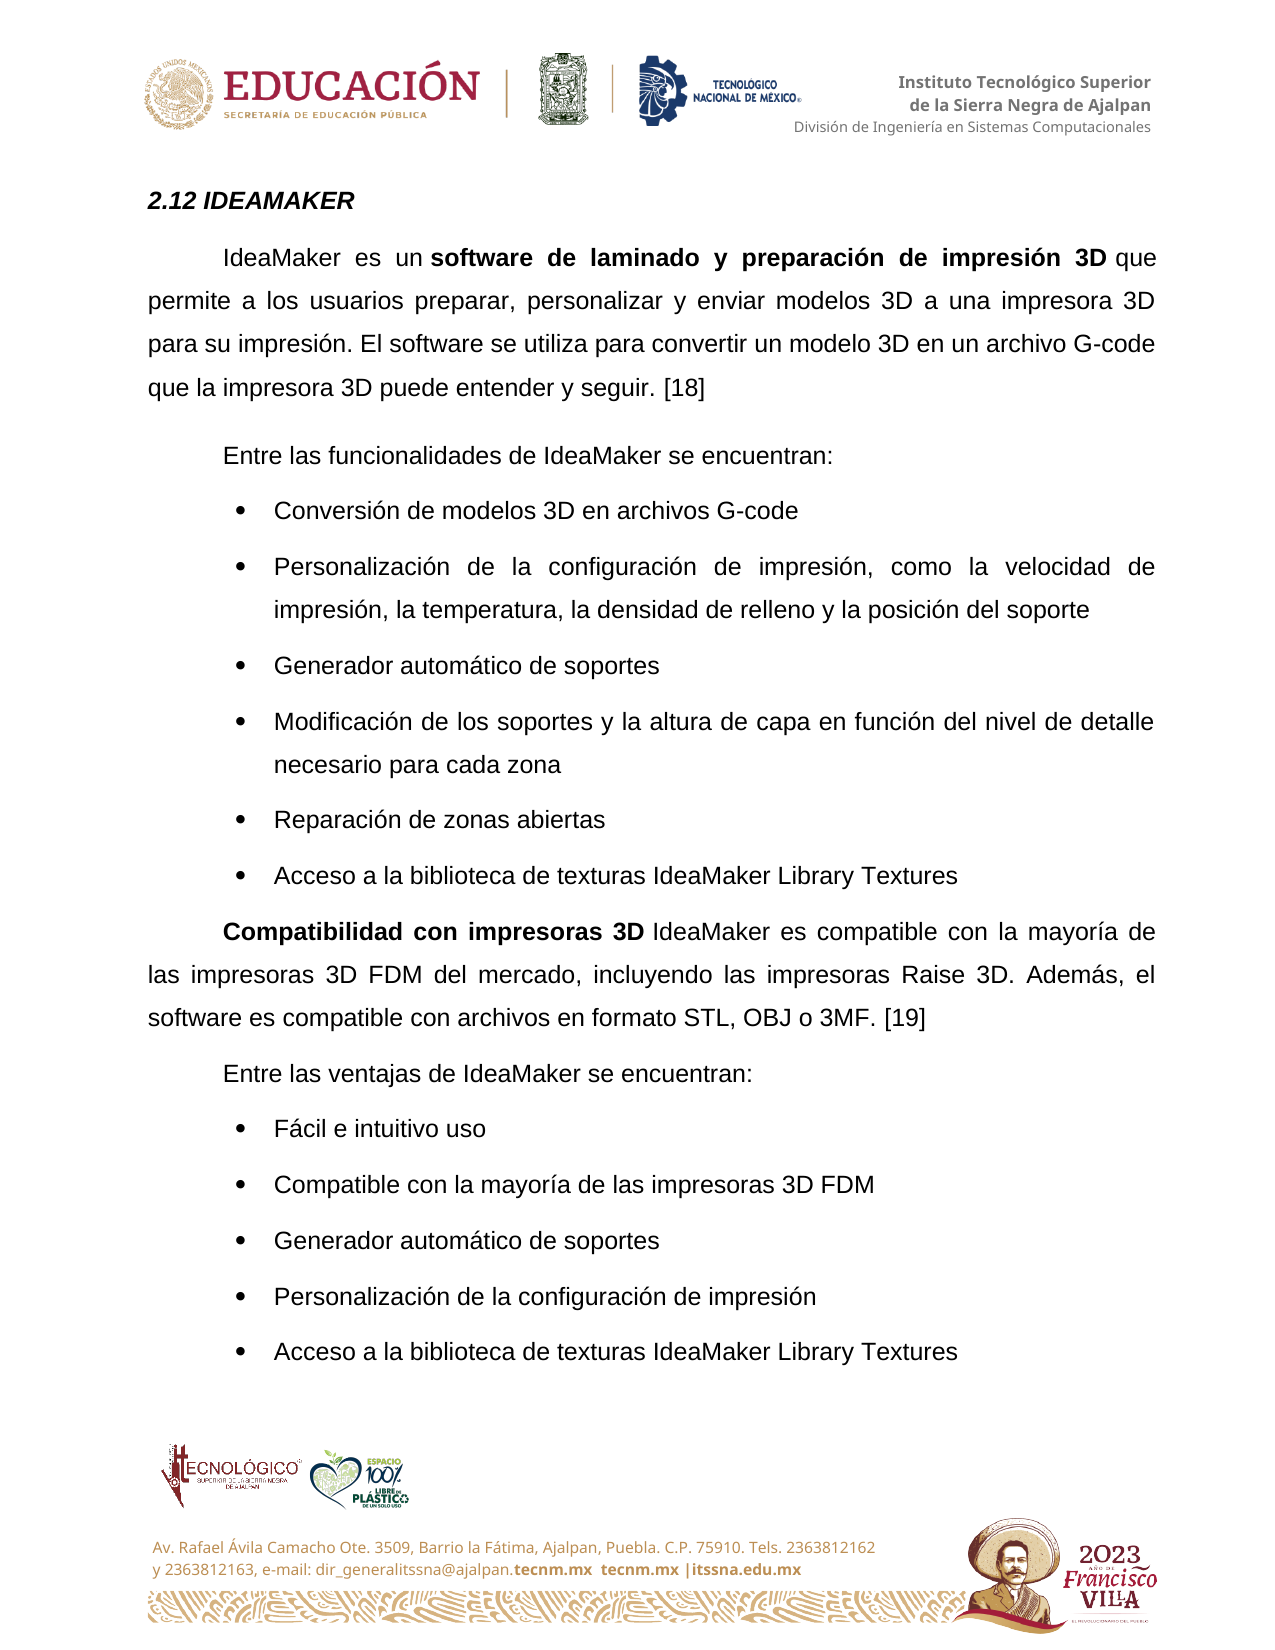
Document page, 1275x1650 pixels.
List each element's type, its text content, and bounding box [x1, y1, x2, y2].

list Generador automático de soportes [236, 651, 1157, 680]
text Entre las funcionalidades de IdeaMaker se encuentran: [148, 441, 1157, 469]
list Fácil e intuitivo uso [236, 1114, 1157, 1143]
list Personalización de la configuración de impresión [236, 1282, 1157, 1311]
subtitle 2.12 IDEAMAKER [148, 186, 1157, 214]
list Acceso a la biblioteca de texturas IdeaMaker Library Textures [236, 861, 1157, 890]
list Modificación de los soportes y la altura de capa en función del nivel de detalle necesario para cada zona [236, 707, 1157, 779]
text Compatibilidad con impresoras 3D IdeaMaker es compatible con la mayoría de las impresoras 3D FDM del mercado, incluyendo las impresoras Raise 3D. Además, el software es compatible con archivos en formato STL, OBJ o 3MF. [148, 917, 1157, 1032]
picture [137, 59, 531, 130]
list Acceso a la biblioteca de texturas IdeaMaker Library Textures [236, 1337, 1157, 1366]
list Reparación de zonas abiertas [236, 806, 1157, 834]
picture [160, 1442, 414, 1513]
list Compatible con la mayoría de las impresoras 3D FDM [236, 1170, 1157, 1199]
picture [147, 1518, 1158, 1634]
list Conversión de modelos 3D en archivos G-code [236, 496, 1157, 525]
text IdeaMaker es un software de laminado y preparación de impresión 3D que permite a los usuarios preparar, personalizar y enviar modelos 3D a una impresora 3D para su impresión. El software se utiliza para convertir un modelo 3D en un archivo G-code que la impresora 3D puede entender y seguir. [148, 243, 1157, 401]
list Personalización de la configuración de impresión, como la velocidad de impresión, la temperatura, la densidad de relleno y la posición del soporte [236, 552, 1157, 624]
list Generador automático de soportes [236, 1226, 1157, 1255]
picture [596, 54, 808, 126]
text Entre las ventajas de IdeaMaker se encuentran: [148, 1059, 1157, 1088]
picture [538, 53, 589, 125]
